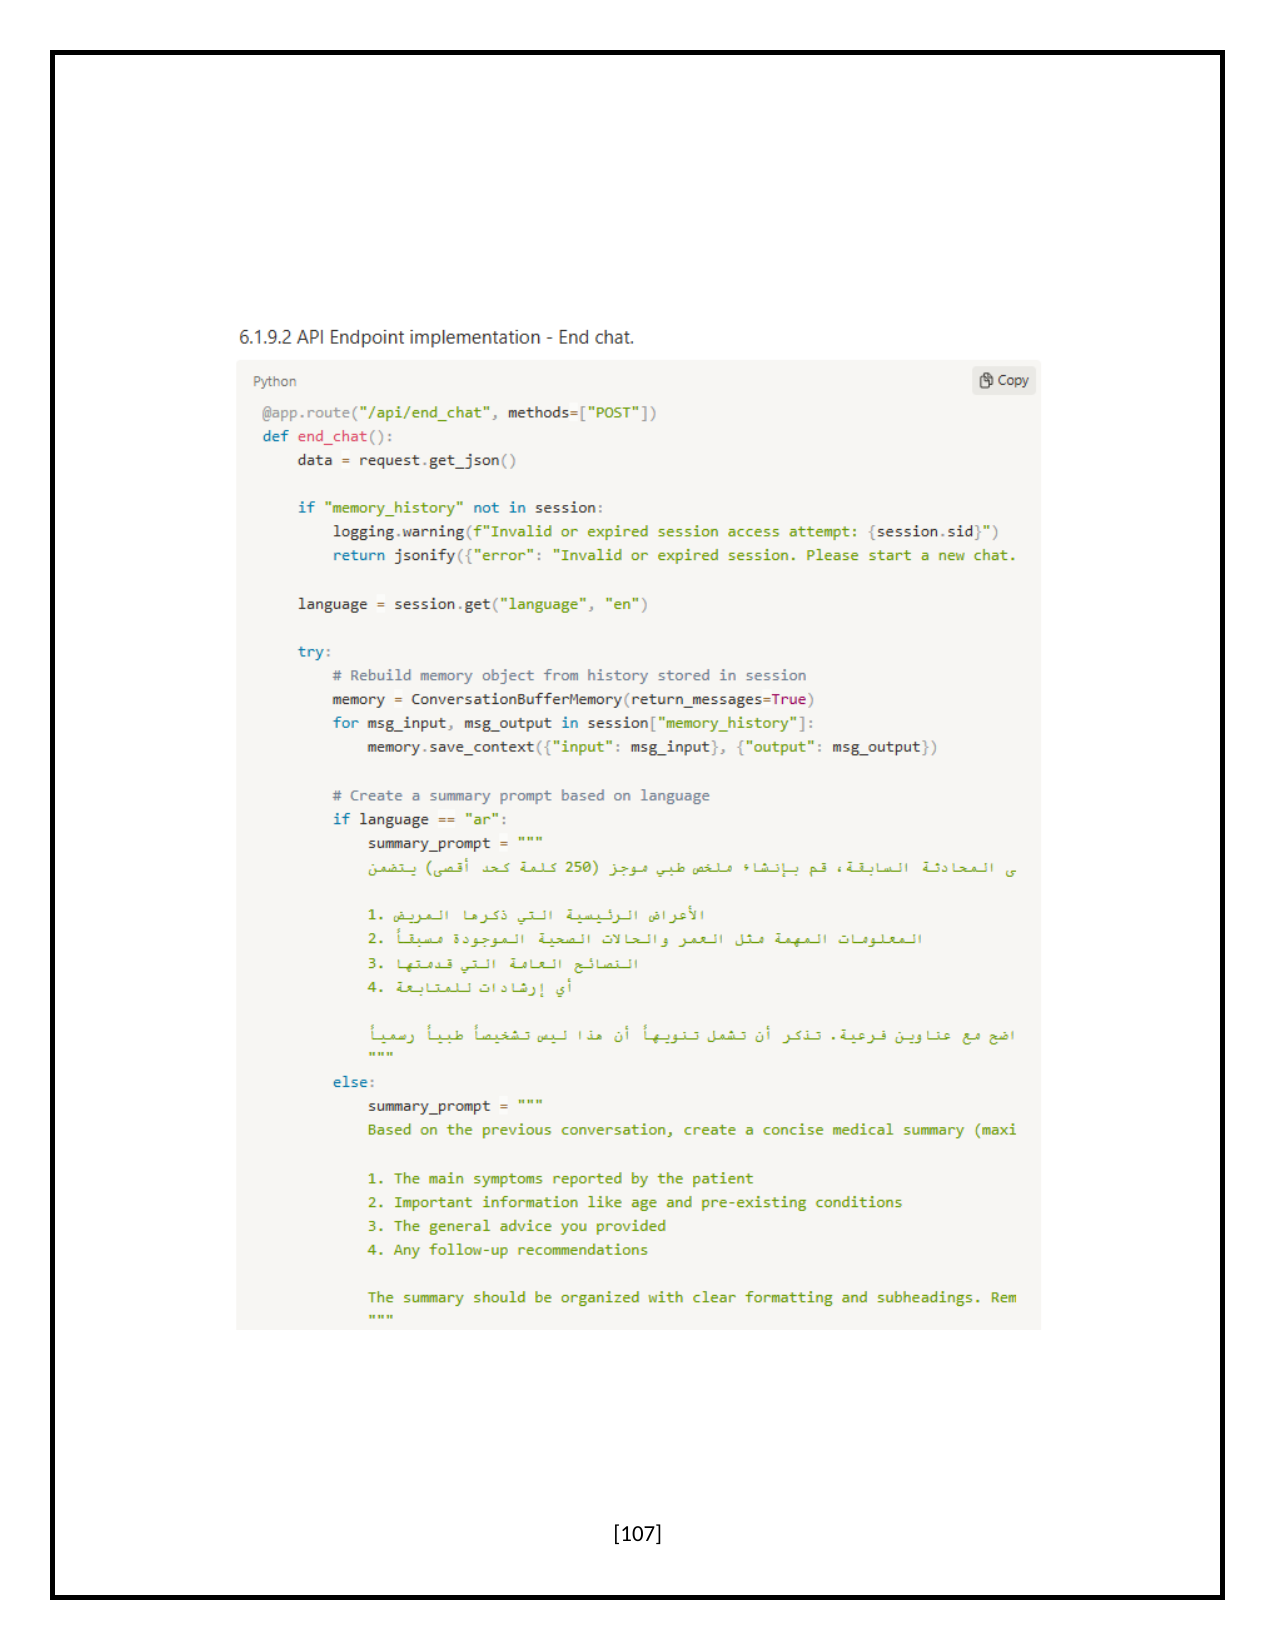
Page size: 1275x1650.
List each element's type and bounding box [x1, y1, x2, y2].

picture [160, 320, 1115, 1330]
